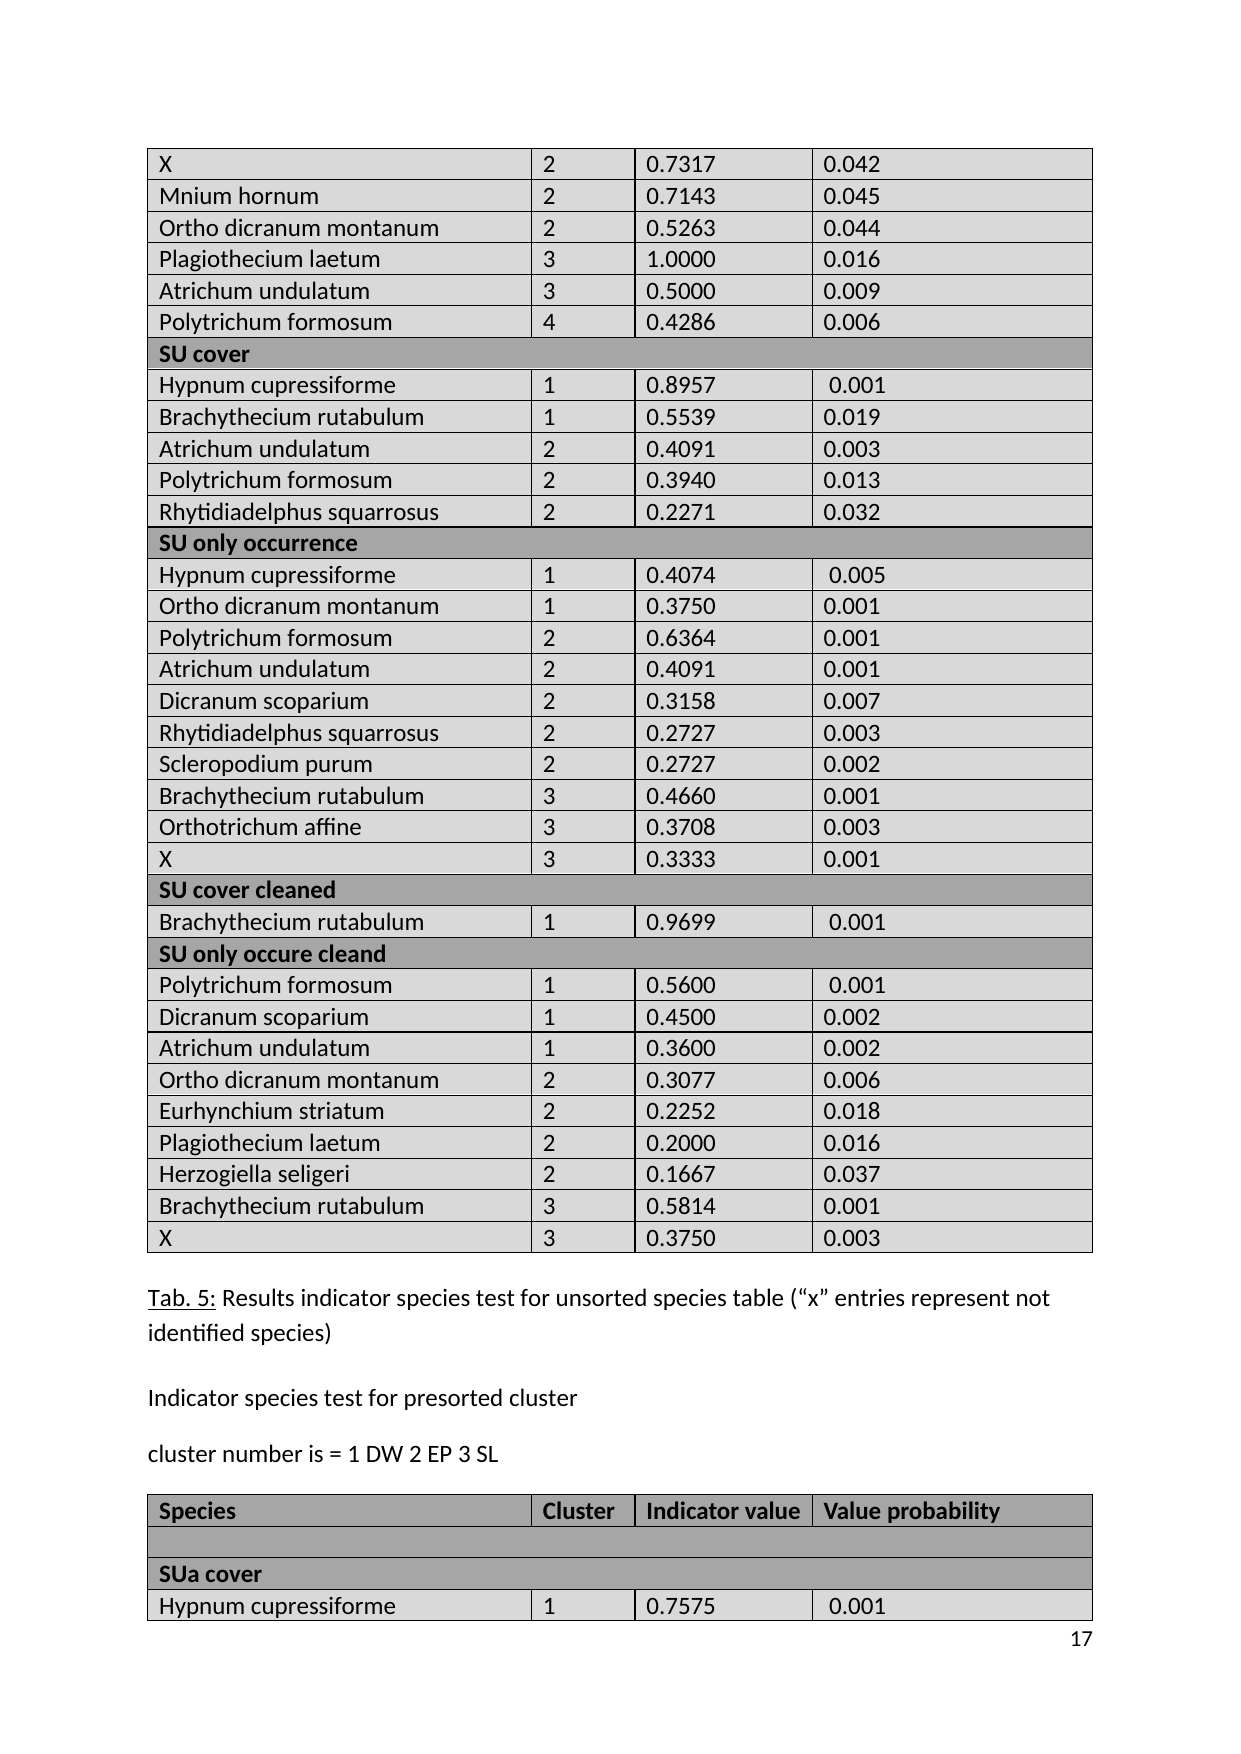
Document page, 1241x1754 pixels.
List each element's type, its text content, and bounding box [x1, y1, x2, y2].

table_cell 3 [532, 1222, 634, 1252]
table_cell 0.8957 [636, 370, 812, 400]
table_cell Ortho dicranum montanum [148, 1064, 531, 1094]
table_header Cluster [532, 1495, 634, 1526]
table_cell 2 [532, 622, 634, 653]
table_cell 0.018 [813, 1096, 1092, 1126]
table_cell 0.3077 [636, 1064, 812, 1094]
table_cell Brachythecium rutabulum [148, 1190, 531, 1221]
table_cell Polytrichum formosum [148, 969, 531, 1000]
table_cell 0.003 [813, 433, 1092, 463]
table_cell 0.002 [813, 1033, 1092, 1063]
table_cell 0.003 [813, 717, 1092, 747]
table_cell 3 [532, 811, 634, 842]
table_cell 3 [532, 843, 634, 873]
table_cell 3 [532, 275, 634, 305]
table_cell 0.2727 [636, 748, 812, 779]
table_cell 0.4091 [636, 654, 812, 684]
table_cell Atrichum undulatum [148, 433, 531, 463]
table_cell SU cover [148, 338, 1092, 368]
table_cell 2 [532, 717, 634, 747]
table_cell Mnium hornum [148, 180, 531, 211]
table_cell 0.005 [813, 559, 1092, 589]
table_cell 0.3750 [636, 591, 812, 621]
table_cell Polytrichum formosum [148, 306, 531, 337]
table_cell 1 [532, 370, 634, 400]
table_cell SU only occure cleand [148, 938, 1092, 968]
table_cell 1 [532, 1590, 634, 1620]
table_cell Orthotrichum affine [148, 811, 531, 842]
table_cell 0.3333 [636, 843, 812, 873]
table_cell 0.3600 [636, 1033, 812, 1063]
table_cell Plagiothecium laetum [148, 1127, 531, 1158]
table_cell 2 [532, 149, 634, 179]
table_cell 0.013 [813, 464, 1092, 495]
table_cell 2 [532, 1127, 634, 1158]
table_cell Eurhynchium striatum [148, 1096, 531, 1126]
table_cell X [148, 1222, 531, 1252]
table_cell 1 [532, 1001, 634, 1031]
table_cell 0.003 [813, 1222, 1092, 1252]
table_cell 0.019 [813, 401, 1092, 432]
table_cell 2 [532, 180, 634, 211]
table_cell 0.006 [813, 1064, 1092, 1094]
table_cell Atrichum undulatum [148, 275, 531, 305]
table_cell [148, 1527, 1092, 1557]
table_cell 1 [532, 969, 634, 1000]
table_cell 0.002 [813, 1001, 1092, 1031]
table_cell 0.001 [813, 370, 1092, 400]
table_cell SU cover cleaned [148, 875, 1092, 905]
table_cell Brachythecium rutabulum [148, 906, 531, 937]
table_cell Rhytidiadelphus squarrosus [148, 496, 531, 526]
table_cell Hypnum cupressiforme [148, 559, 531, 589]
table_cell 2 [532, 685, 634, 716]
table_cell 2 [532, 748, 634, 779]
table_cell Hypnum cupressiforme [148, 1590, 531, 1620]
table_cell 2 [532, 496, 634, 526]
table_cell 0.2000 [636, 1127, 812, 1158]
table_cell Scleropodium purum [148, 748, 531, 779]
table_cell 0.001 [813, 843, 1092, 873]
table_cell 0.001 [813, 591, 1092, 621]
table_cell 0.3158 [636, 685, 812, 716]
table_cell 0.032 [813, 496, 1092, 526]
table_cell 0.4660 [636, 780, 812, 810]
table_cell 0.5263 [636, 212, 812, 242]
table_cell 0.7143 [636, 180, 812, 211]
table_cell Brachythecium rutabulum [148, 401, 531, 432]
table_cell 0.5814 [636, 1190, 812, 1221]
table_cell 0.5600 [636, 969, 812, 1000]
table_cell 0.037 [813, 1159, 1092, 1189]
table_cell Herzogiella seligeri [148, 1159, 531, 1189]
text cluster number is = 1 DW 2 EP 3 SL [148, 1438, 1093, 1469]
table_cell X [148, 843, 531, 873]
table_cell 0.2727 [636, 717, 812, 747]
table_header Value probability [813, 1495, 1092, 1526]
table_cell 0.001 [813, 1590, 1092, 1620]
table_cell 3 [532, 780, 634, 810]
table_cell 0.7317 [636, 149, 812, 179]
table_cell 3 [532, 243, 634, 274]
table_cell 0.3940 [636, 464, 812, 495]
table_cell Plagiothecium laetum [148, 243, 531, 274]
table_cell 2 [532, 1096, 634, 1126]
table_cell 1 [532, 559, 634, 589]
table_cell Rhytidiadelphus squarrosus [148, 717, 531, 747]
table_cell 0.2271 [636, 496, 812, 526]
table_cell 0.003 [813, 811, 1092, 842]
table_cell 0.001 [813, 969, 1092, 1000]
table_cell 0.3708 [636, 811, 812, 842]
table_cell 1 [532, 906, 634, 937]
table_cell Dicranum scoparium [148, 685, 531, 716]
table_cell 2 [532, 1064, 634, 1094]
table_cell 0.007 [813, 685, 1092, 716]
text Indicator species test for presorted cluster [148, 1382, 1093, 1413]
table_cell 0.6364 [636, 622, 812, 653]
table_cell 0.2252 [636, 1096, 812, 1126]
table_header Indicator value [636, 1495, 812, 1526]
table_cell 2 [532, 212, 634, 242]
table_cell Polytrichum formosum [148, 622, 531, 653]
table_cell 0.009 [813, 275, 1092, 305]
table_cell 1.0000 [636, 243, 812, 274]
table_cell 0.5539 [636, 401, 812, 432]
table_cell 0.3750 [636, 1222, 812, 1252]
table_cell 1 [532, 401, 634, 432]
table_cell 0.4286 [636, 306, 812, 337]
table_cell 2 [532, 464, 634, 495]
table_cell 0.001 [813, 1190, 1092, 1221]
table_cell Ortho dicranum montanum [148, 212, 531, 242]
table_cell 0.1667 [636, 1159, 812, 1189]
table_cell 0.5000 [636, 275, 812, 305]
table_cell SU only occurrence [148, 528, 1092, 558]
table_cell Atrichum undulatum [148, 654, 531, 684]
table_cell 1 [532, 591, 634, 621]
table_cell X [148, 149, 531, 179]
table_cell 0.042 [813, 149, 1092, 179]
table_cell 0.7575 [636, 1590, 812, 1620]
table_cell 0.4500 [636, 1001, 812, 1031]
table_cell 0.016 [813, 243, 1092, 274]
table_cell 0.006 [813, 306, 1092, 337]
table_cell 0.001 [813, 622, 1092, 653]
table_cell Ortho dicranum montanum [148, 591, 531, 621]
table_cell Brachythecium rutabulum [148, 780, 531, 810]
table_cell 0.001 [813, 906, 1092, 937]
table_cell 0.045 [813, 180, 1092, 211]
table_cell 0.001 [813, 654, 1092, 684]
table_cell SUa cover [148, 1558, 1092, 1589]
table_cell 3 [532, 1190, 634, 1221]
table_cell 0.4091 [636, 433, 812, 463]
table_cell 0.001 [813, 780, 1092, 810]
table_cell 0.9699 [636, 906, 812, 937]
table_cell 2 [532, 433, 634, 463]
table_header Species [148, 1495, 531, 1526]
table_cell Dicranum scoparium [148, 1001, 531, 1031]
table_cell 0.4074 [636, 559, 812, 589]
table_cell Hypnum cupressiforme [148, 370, 531, 400]
text Tab. 5: Results indicator species test for unsorted species table (“x” entries represent not identified species) [148, 1282, 1093, 1348]
table_cell 1 [532, 1033, 634, 1063]
table_cell 0.016 [813, 1127, 1092, 1158]
table_cell 0.044 [813, 212, 1092, 242]
table_cell 0.002 [813, 748, 1092, 779]
table_cell 4 [532, 306, 634, 337]
table_cell 2 [532, 654, 634, 684]
table_cell Polytrichum formosum [148, 464, 531, 495]
table_cell 2 [532, 1159, 634, 1189]
table_cell Atrichum undulatum [148, 1033, 531, 1063]
